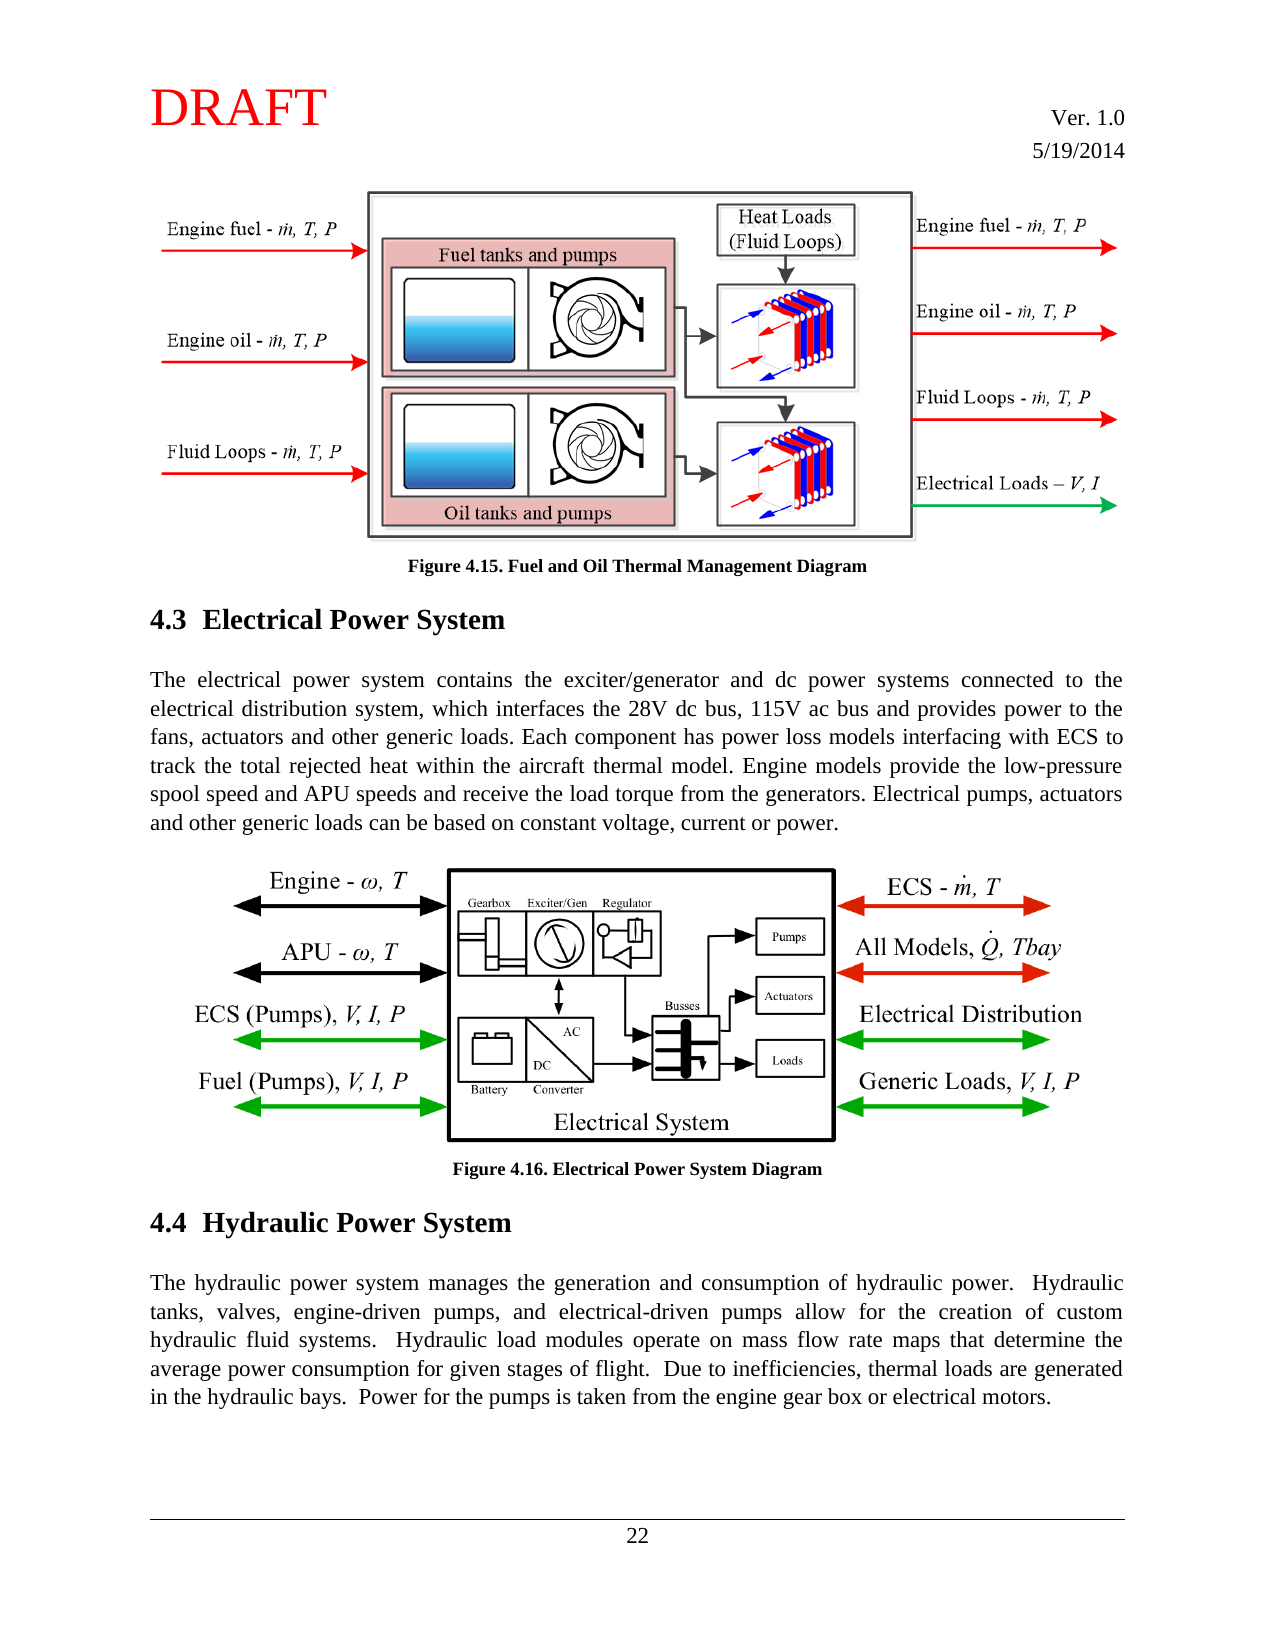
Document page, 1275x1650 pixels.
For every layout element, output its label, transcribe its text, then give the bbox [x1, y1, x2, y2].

subtitle Electrical Power System [150, 602, 1125, 635]
picture [193, 865, 1082, 1143]
text The hydraulic power system manages the generation and consumption of hydraulic power. Hydraulic tanks, valves, engine-driven pumps, and electrical-driven pumps allow for the creation of custom hydraulic fluid systems. Hydraulic load modules operate on mass flow rate maps that determine the average power consumption for given stages of flight. Due to inefficiencies, thermal loads are generated in the hydraulic bays. Power for the pumps is taken from the engine gear box or electrical motors. [150, 1269, 1125, 1409]
subtitle Hydraulic Power System [150, 1205, 1125, 1238]
picture [150, 163, 1125, 554]
text The electrical power system contains the exciter/generator and dc power systems connected to the electrical distribution system, which interfaces the 28V dc bus, 115V ac bus and provides power to the fans, actuators and other generic loads. Each component has power loss models interfacing with ECS to track the total rejected heat within the aircraft thermal model. Engine models provide the low-pressure spool speed and APU speeds and receive the load torque from the generators. Electrical pumps, actuators and other generic loads can be based on constant voltage, current or power. [150, 666, 1125, 835]
